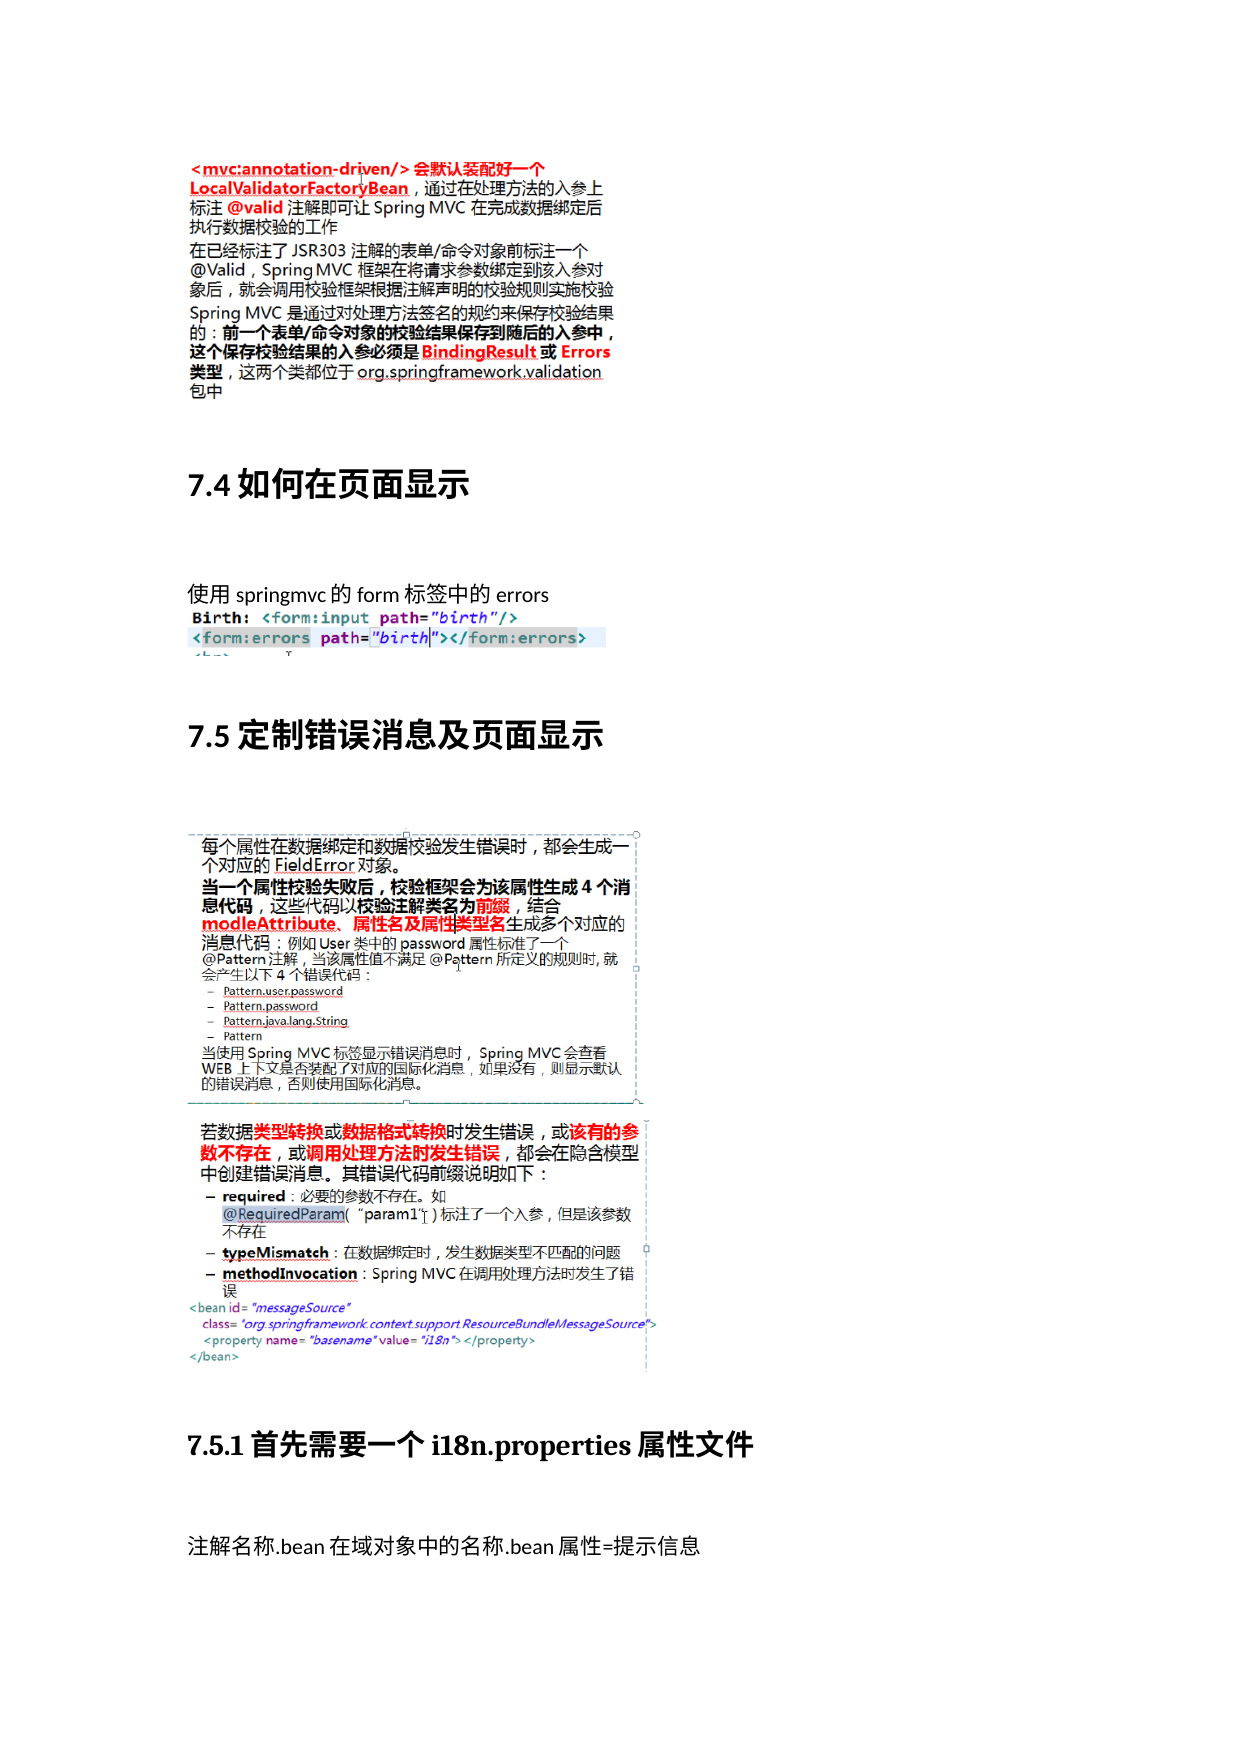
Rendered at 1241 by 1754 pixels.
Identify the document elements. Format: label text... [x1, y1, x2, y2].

picture [187, 1120, 660, 1372]
subtitle 7.4 如何在页面显示 [187, 449, 1053, 514]
text 使用springmvc的form标签中的errors [187, 576, 1053, 609]
picture [187, 608, 606, 656]
text 注解名称.bean在域对象中的名称.bean属性=提示信息 [187, 1528, 1053, 1561]
picture [187, 828, 644, 1104]
subtitle 7.5.1 首先需要一个i18n.properties属性文件 [187, 1410, 1053, 1475]
picture [187, 162, 624, 400]
subtitle 7.5 定制错误消息及页面显示 [187, 701, 1053, 766]
